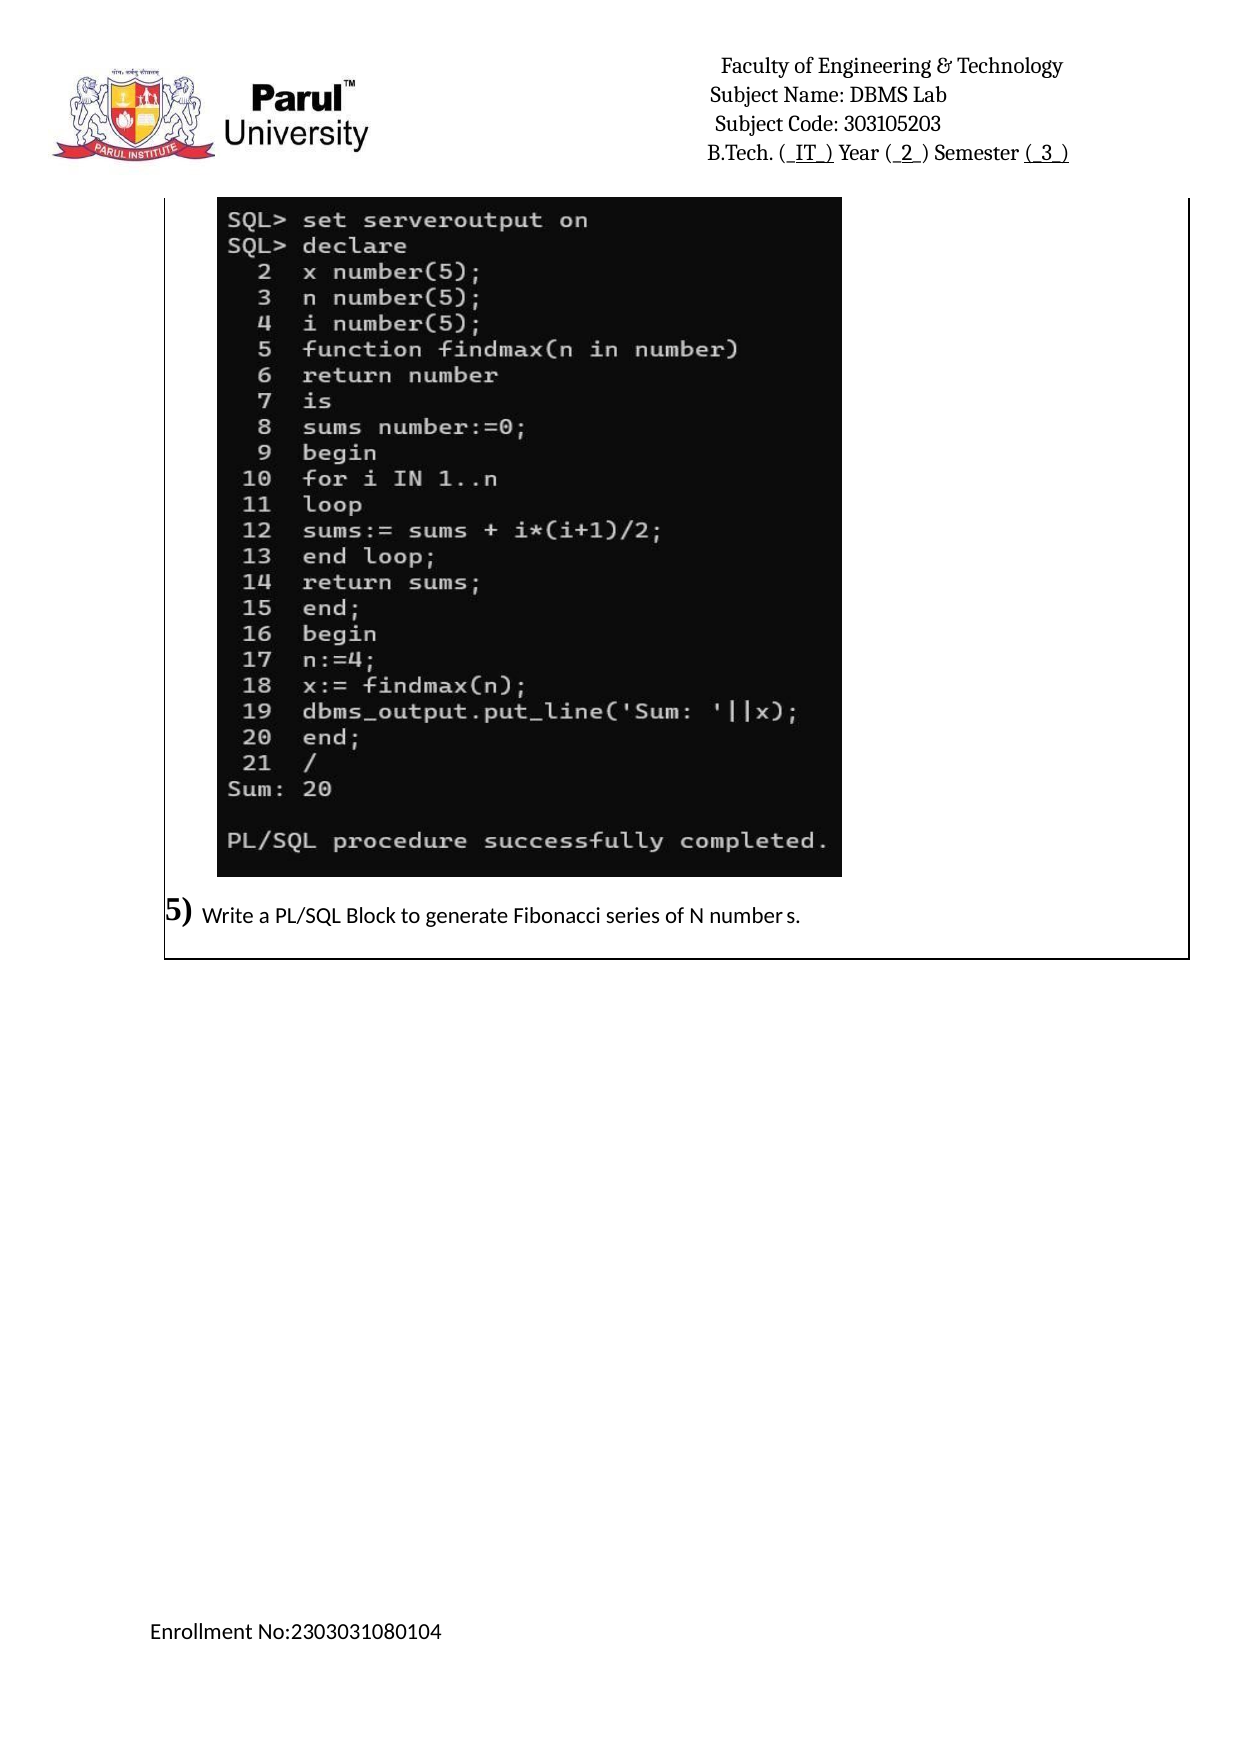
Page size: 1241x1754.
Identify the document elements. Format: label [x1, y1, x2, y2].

picture [48, 52, 376, 177]
picture [217, 197, 842, 877]
